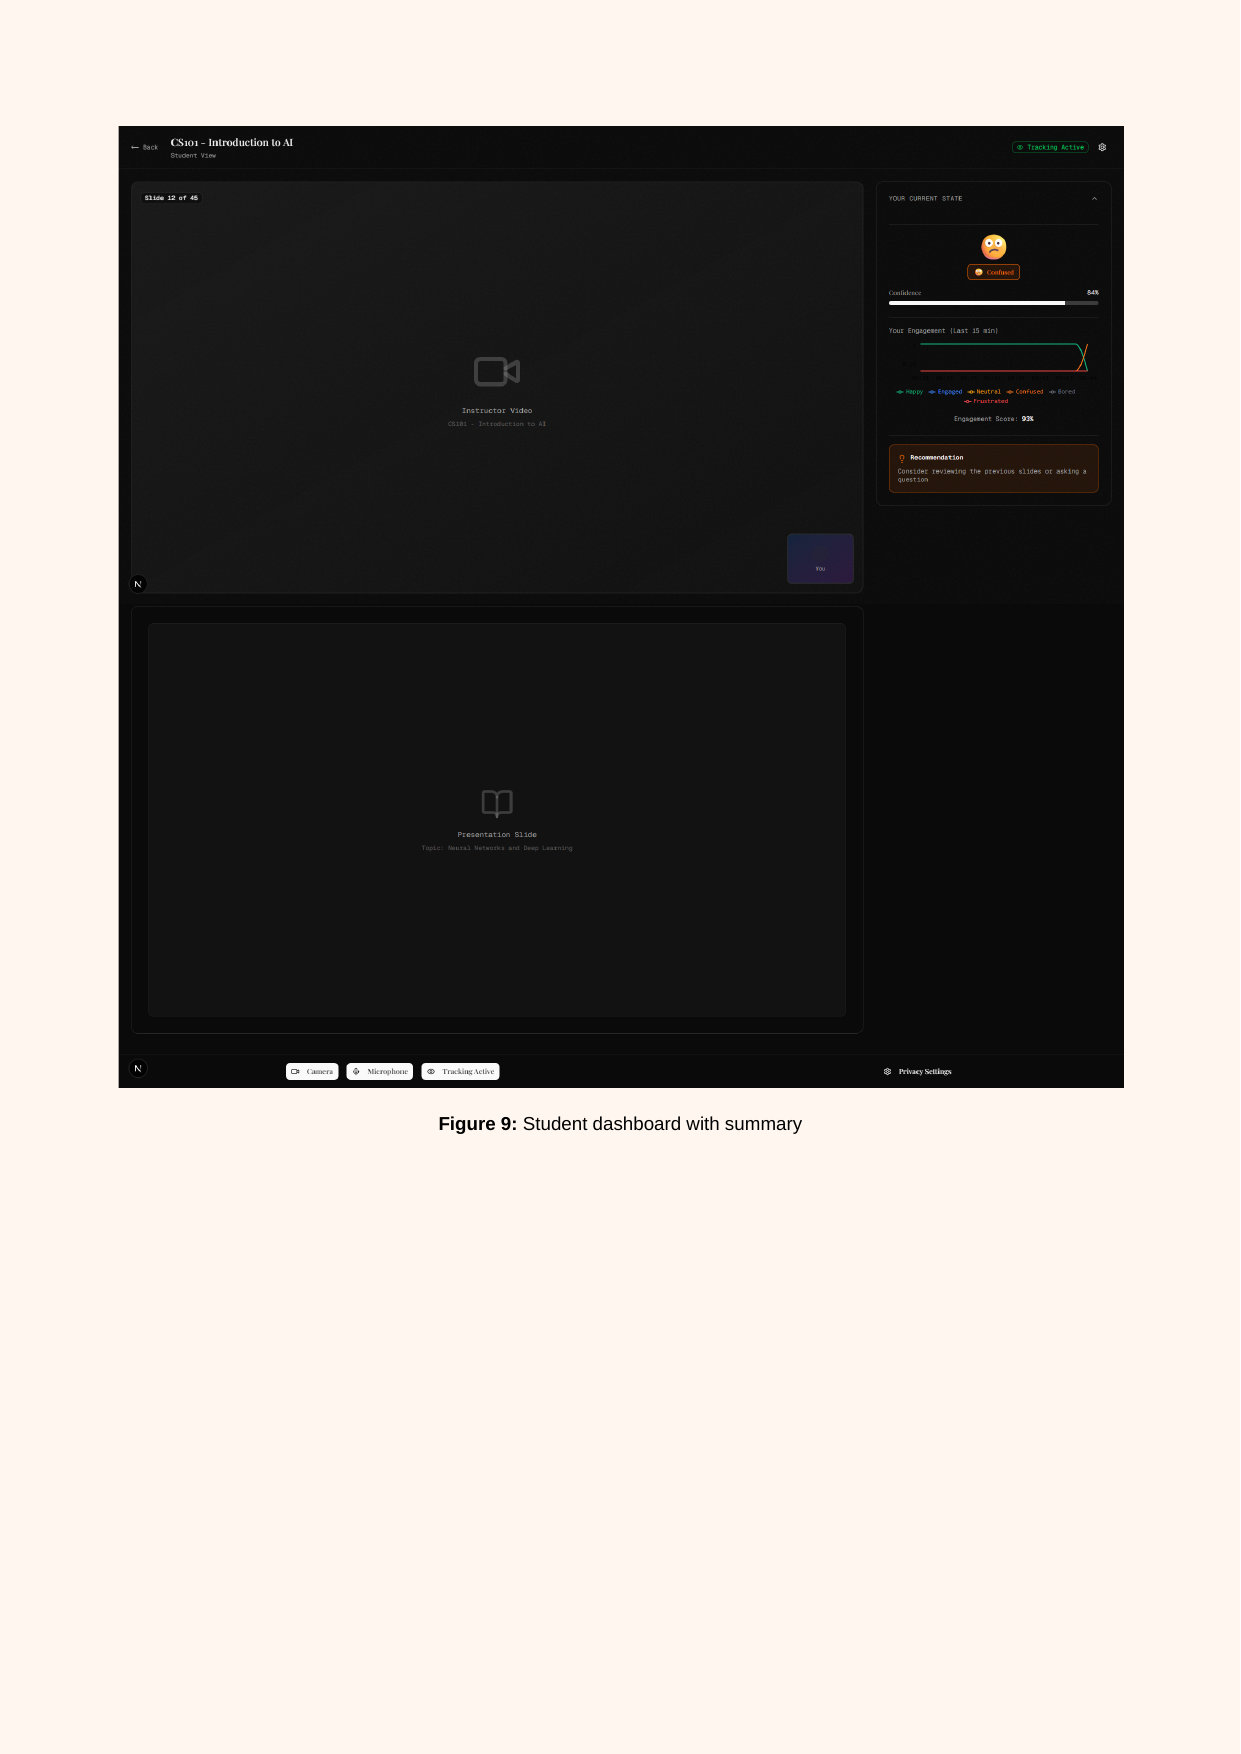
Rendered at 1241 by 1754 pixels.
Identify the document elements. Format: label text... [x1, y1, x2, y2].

text Figure 9: Student dashboard with summary [118, 1113, 1122, 1134]
picture [118, 126, 1124, 1088]
